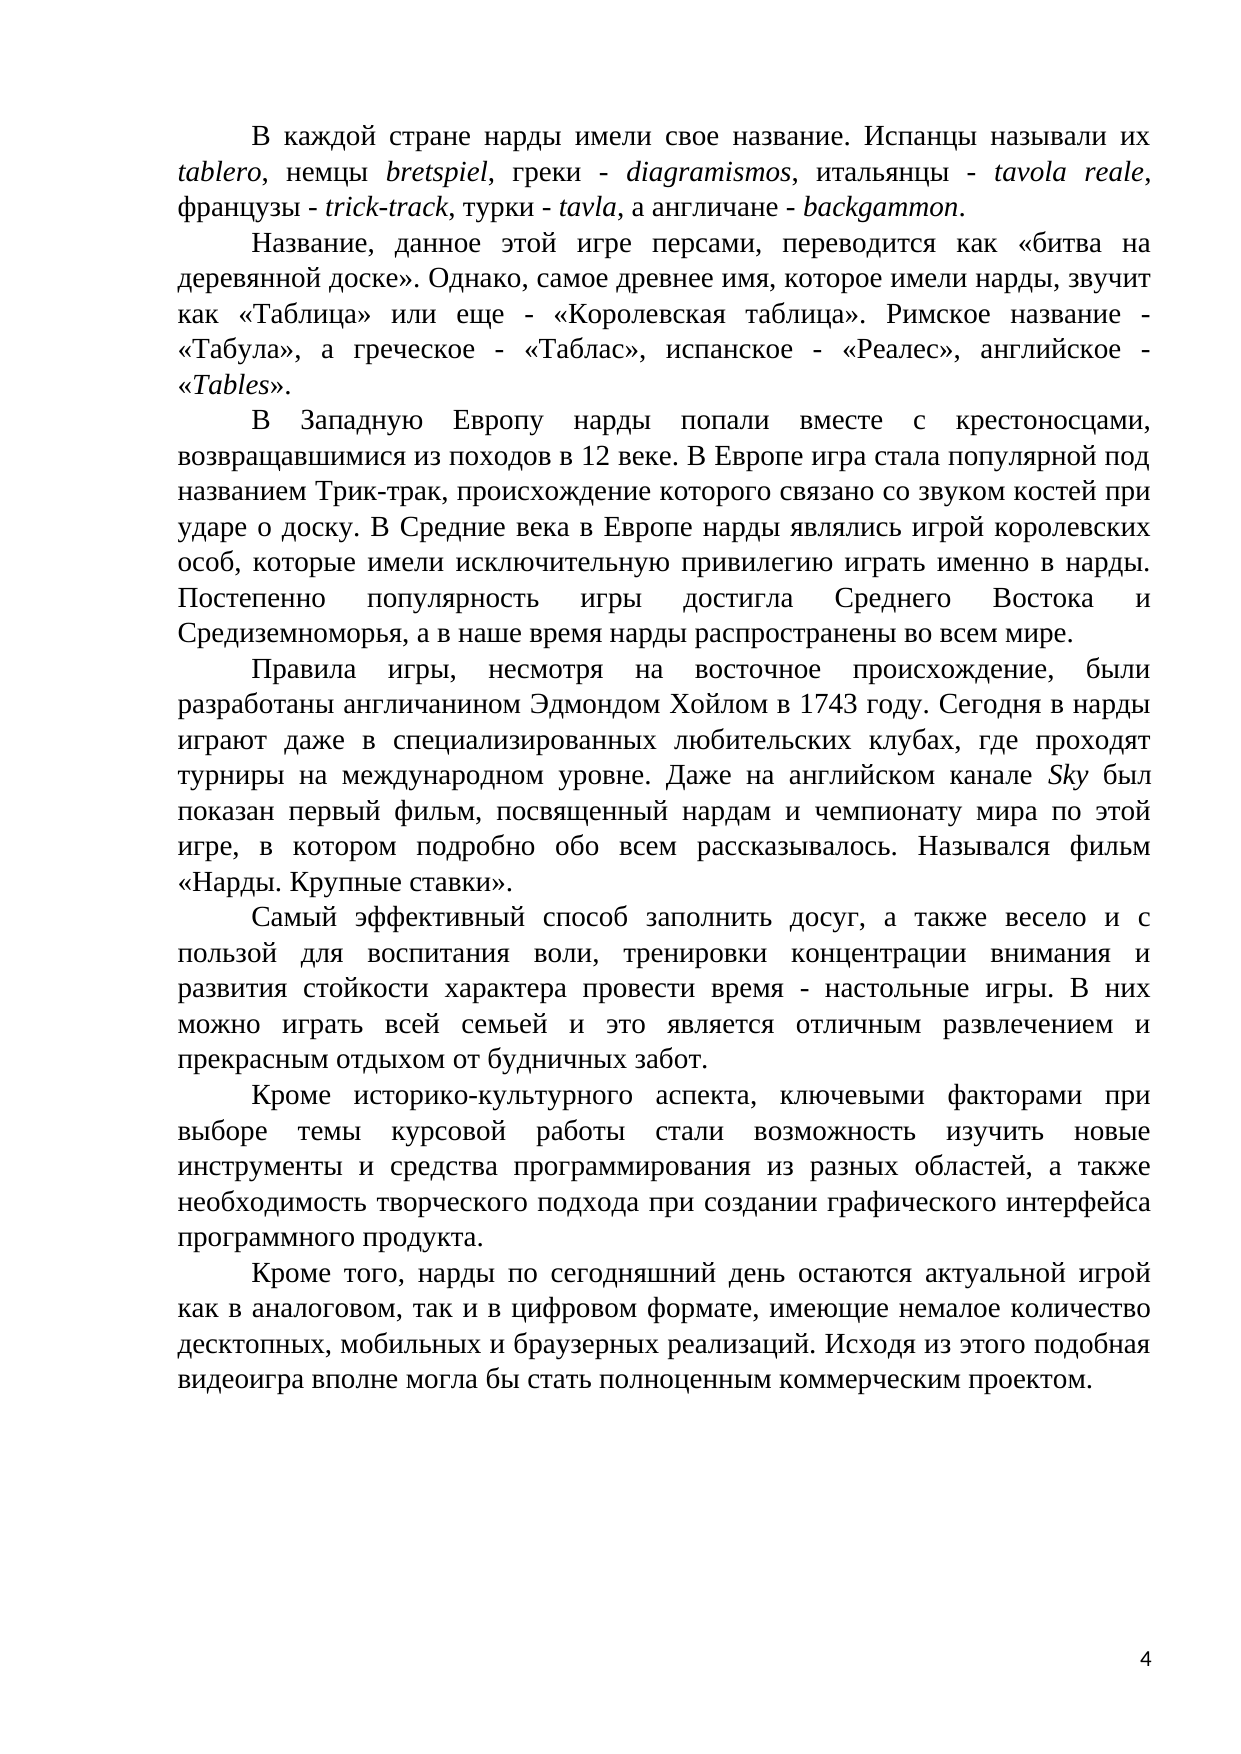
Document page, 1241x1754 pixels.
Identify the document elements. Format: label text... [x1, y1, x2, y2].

text Самый эффективный способ заполнить досуг, а также весело и с пользой для воспитания воли, тренировки концентрации внимания и развития стойкости характера провести время - настольные игры. В них можно играть всей семьей и это является отличным развлечением и прекрасным отдыхом от будничных забот. [177, 899, 1152, 1075]
text Кроме того, нарды по сегодняшний день остаются актуальной игрой как в аналоговом, так и в цифровом формате, имеющие немалое количество десктопных, мобильных и браузерных реализаций. Исходя из этого подобная видеоигра вполне могла бы стать полноценным коммерческим проектом. [177, 1255, 1152, 1395]
text В Западную Европу нарды попали вместе с крестоносцами, возвращавшимися из походов в 12 веке. В Европе игра стала популярной под названием Трик-трак, происхождение которого связано со звуком костей при ударе о доску. В Средние века в Европе нарды являлись игрой королевских особ, которые имели исключительную привилегию играть именно в нарды. Постепенно популярность игры достигла Среднего Востока и Средиземноморья, а в наше время нарды распространены во всем мире. [177, 402, 1152, 649]
text Правила игры, несмотря на восточное происхождение, были разработаны англичанином Эдмондом Хойлом в 1743 году. Сегодня в нарды играют даже в специализированных любительских клубах, где проходят турниры на международном уровне. Даже на английском канале Sky был показан первый фильм, посвященный нардам и чемпионату мира по этой игре, в котором подробно обо всем рассказывалось. Назывался фильм «Нарды. Крупные ставки». [177, 651, 1152, 898]
text В каждой стране нарды имели свое название. Испанцы называли их tablero, немцы bretspiel, греки - diagramismos, итальянцы - tavola reale, французы - trick-track, турки - tavla, а англичане - backgammon. [177, 118, 1152, 223]
text Название, данное этой игре персами, переводится как «битва на деревянной доске». Однако, самое древнее имя, которое имели нарды, звучит как «Таблица» или еще - «Королевская таблица». Римское название - «Табула», а греческое - «Таблас», испанское - «Реалес», английское - «Tables». [177, 225, 1152, 400]
text Кроме историко-культурного аспекта, ключевыми факторами при выборе темы курсовой работы стали возможность изучить новые инструменты и средства программирования из разных областей, а также необходимость творческого подхода при создании графического интерфейса программного продукта. [177, 1077, 1152, 1253]
